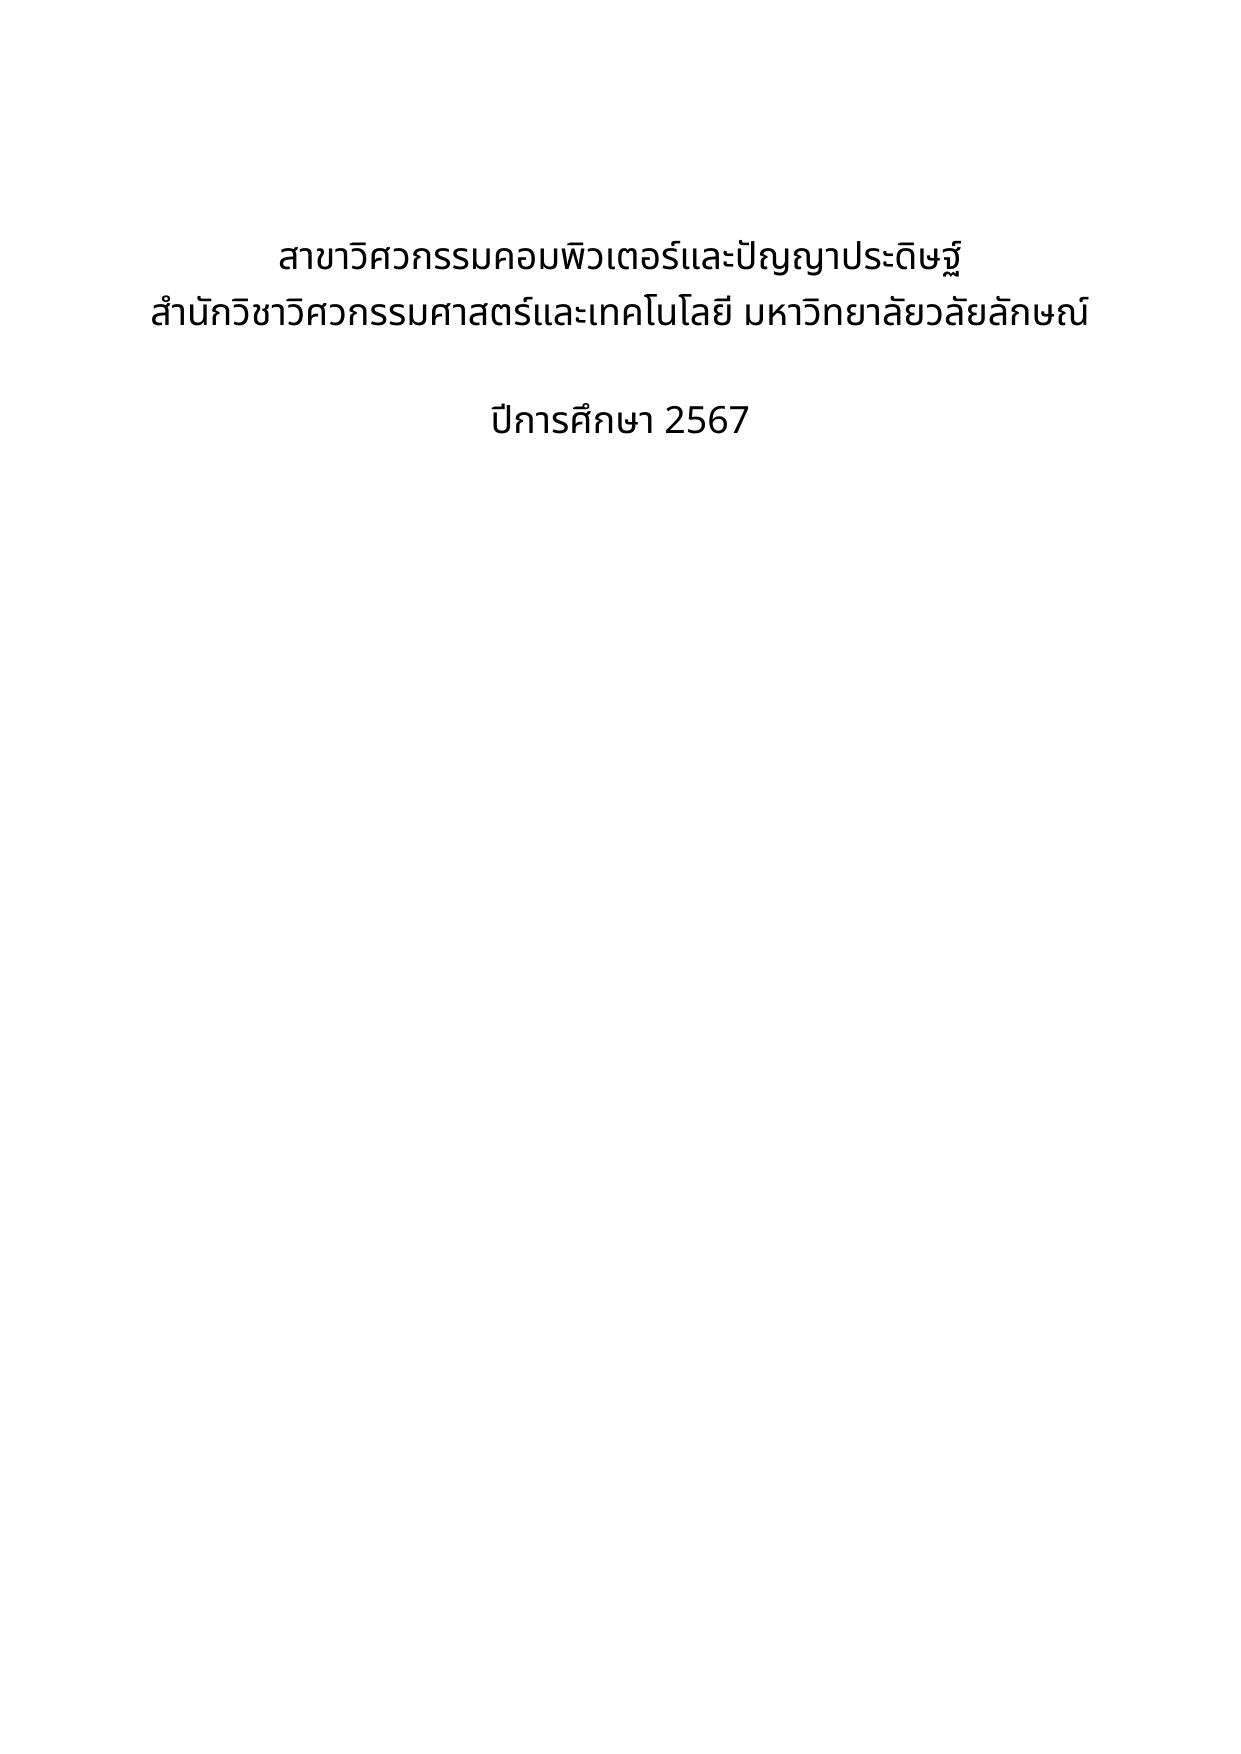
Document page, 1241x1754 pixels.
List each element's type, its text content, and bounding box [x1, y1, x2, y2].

text สำนักวิชาวิศวกรรมศาสตร์และเทคโนโลยี มหาวิทยาลัยวลัยลักษณ์ [150, 286, 1090, 343]
text ปีการศึกษา 2567 [150, 394, 1090, 451]
text สาขาวิศวกรรมคอมพิวเตอร์และปัญญาประดิษฐ์ [150, 229, 1090, 286]
